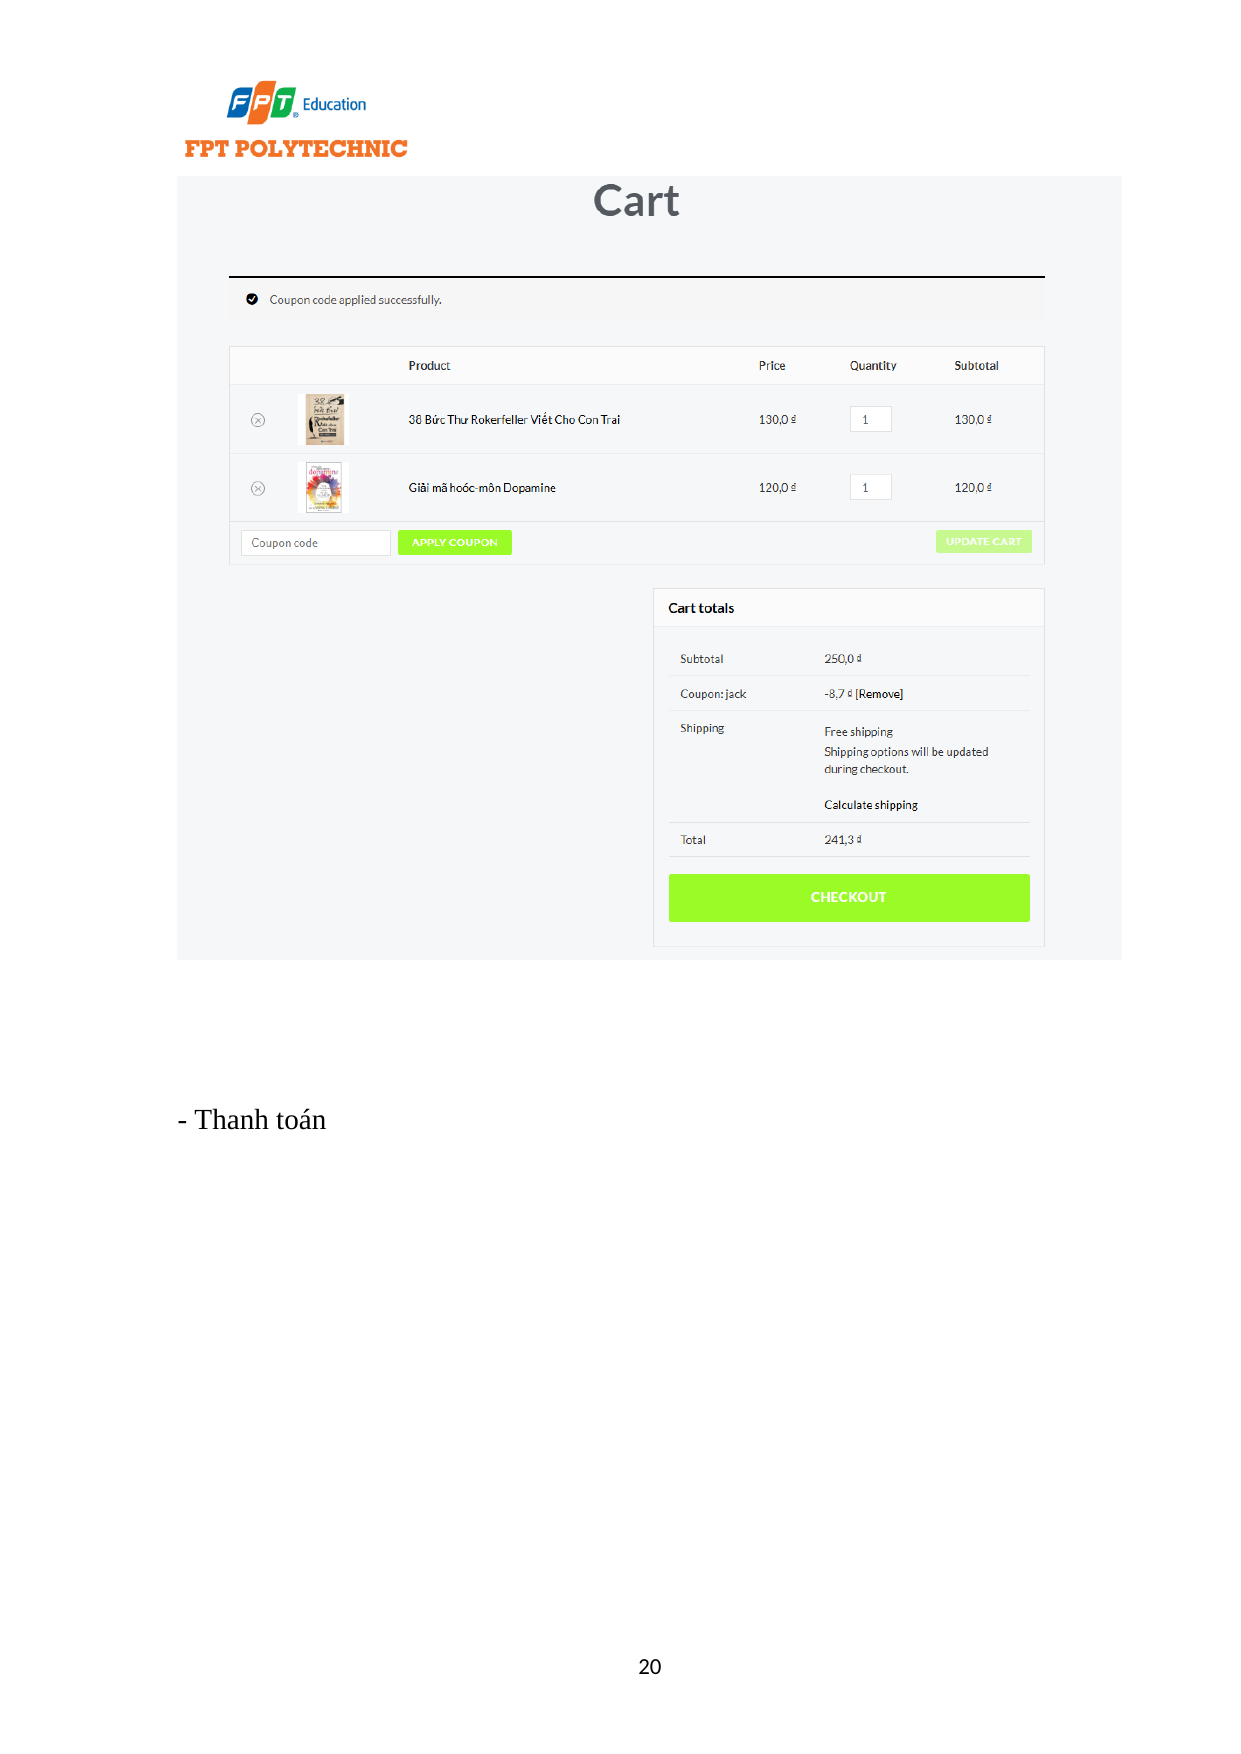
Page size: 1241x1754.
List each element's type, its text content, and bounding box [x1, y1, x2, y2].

picture [177, 73, 415, 164]
text - Thanh toán [177, 1102, 1122, 1135]
picture [177, 176, 1122, 960]
